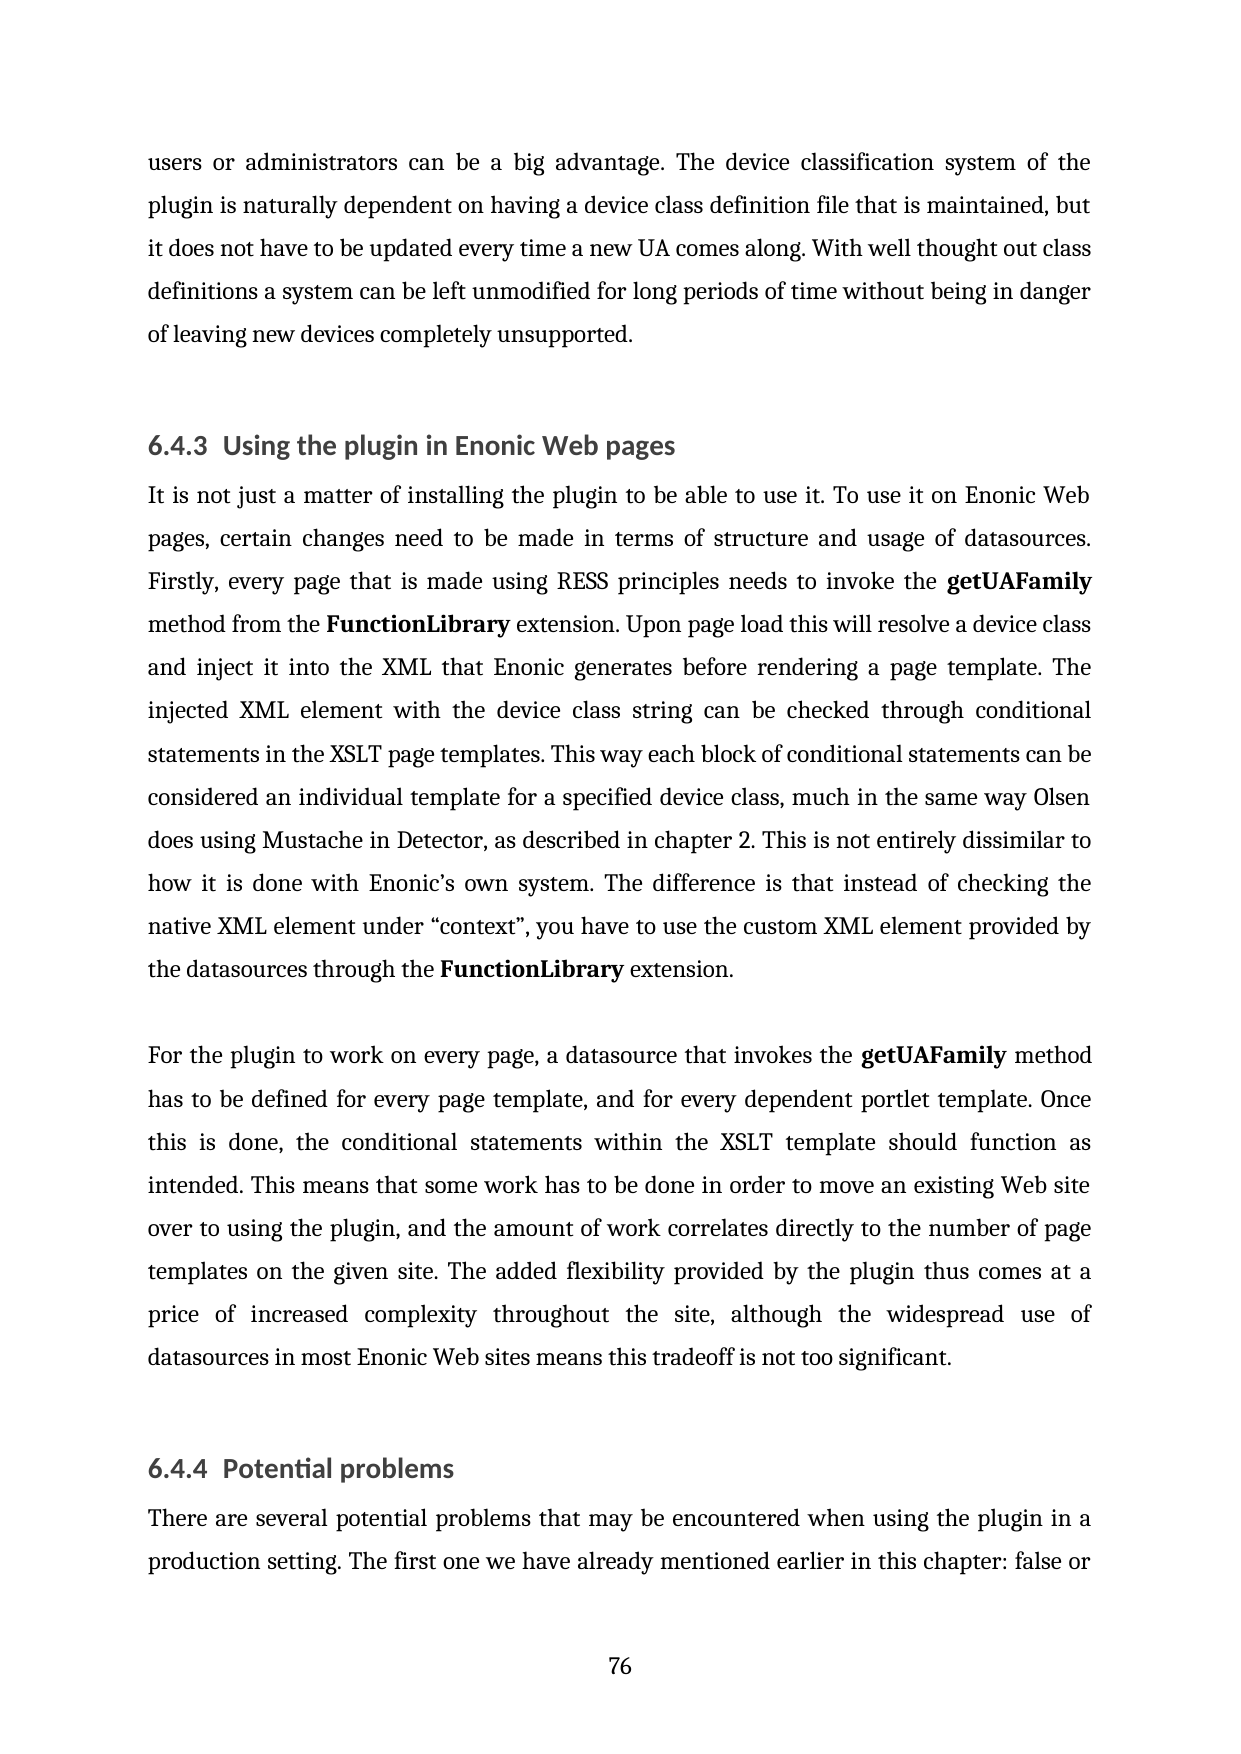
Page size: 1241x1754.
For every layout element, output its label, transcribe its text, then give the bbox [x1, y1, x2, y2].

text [148, 148, 1092, 349]
subtitle Potential problems [148, 1450, 1092, 1486]
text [148, 1504, 1092, 1576]
subtitle Using the plugin in Enonic Web pages [148, 427, 1092, 463]
text For the plugin to work on every page, a datasource that invokes the getUAFamily method has to be defined for every page template, and for every dependent portlet template. Once this is done, the conditional statements within the XSLT template should function as intended. This means that some work has to be done in order to move an existing Web site over to using the plugin, and the amount of work correlates directly to the number of page templates on the given site. The added flexibility provided by the plugin thus comes at a price of increased complexity throughout the site, although the widespread use of datasources in most Enonic Web sites means this tradeoff is not too significant. [148, 1041, 1092, 1372]
text It is not just a matter of installing the plugin to be able to use it. To use it on Enonic Web pages, certain changes need to be made in terms of structure and usage of datasources. Firstly, every page that is made using RESS principles needs to invoke the getUAFamily method from the FunctionLibrary extension. Upon page load this will resolve a device class and inject it into the XML that Enonic generates before rendering a page template. The injected XML element with the device class string can be checked through conditional statements in the XSLT page templates. This way each block of conditional statements can be considered an individual template for a specified device class, much in the same way Olsen does using Mustache in Detector, as described in chapter 2. This is not entirely dissimilar to how it is done with Enonic’s own system. The difference is that instead of checking the native XML element under “context”, you have to use the custom XML element provided by the datasources through the FunctionLibrary extension. [148, 481, 1092, 984]
